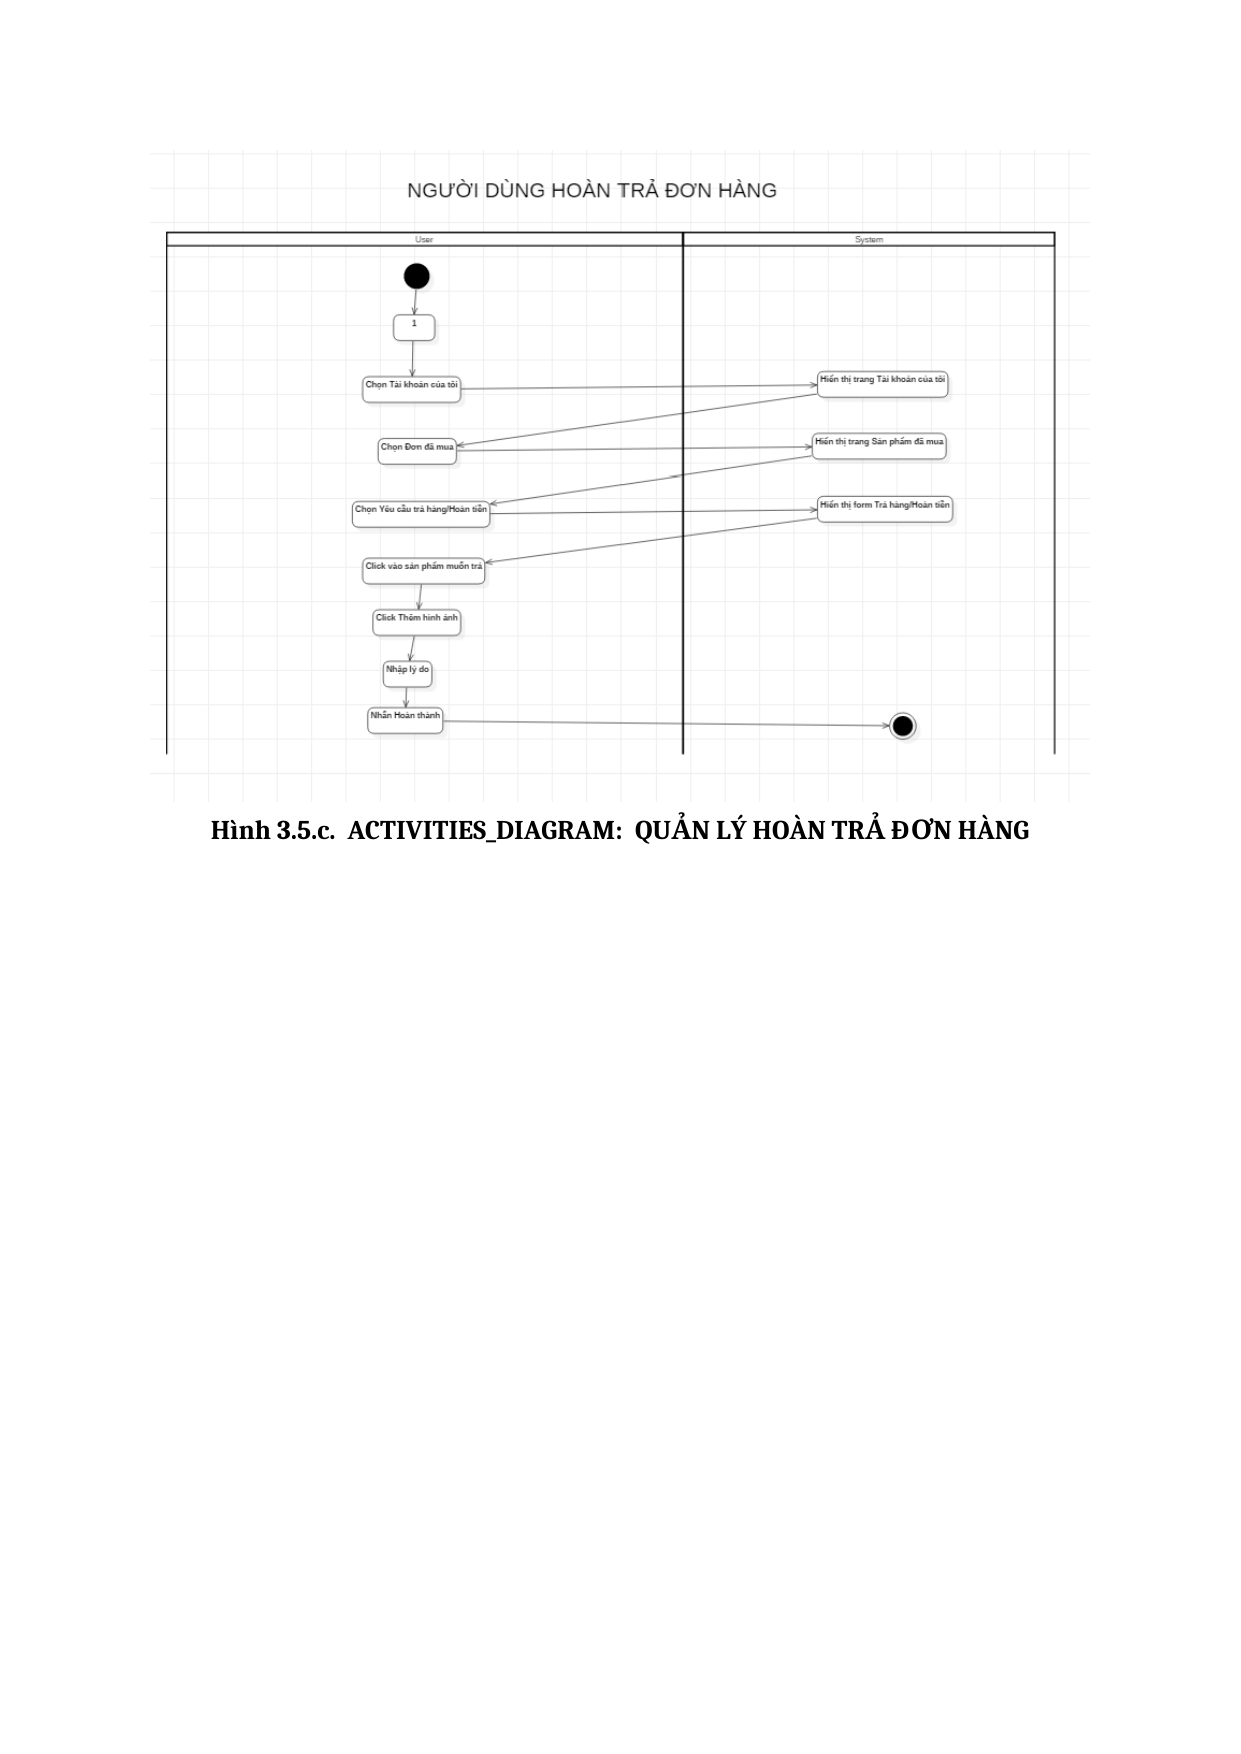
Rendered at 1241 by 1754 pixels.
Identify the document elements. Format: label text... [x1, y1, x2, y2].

picture [150, 150, 1091, 802]
text Hình 3.5.c. ACTIVITIES_DIAGRAM: QUẢN LÝ HOÀN TRẢ ĐƠN HÀNG [150, 815, 1090, 846]
